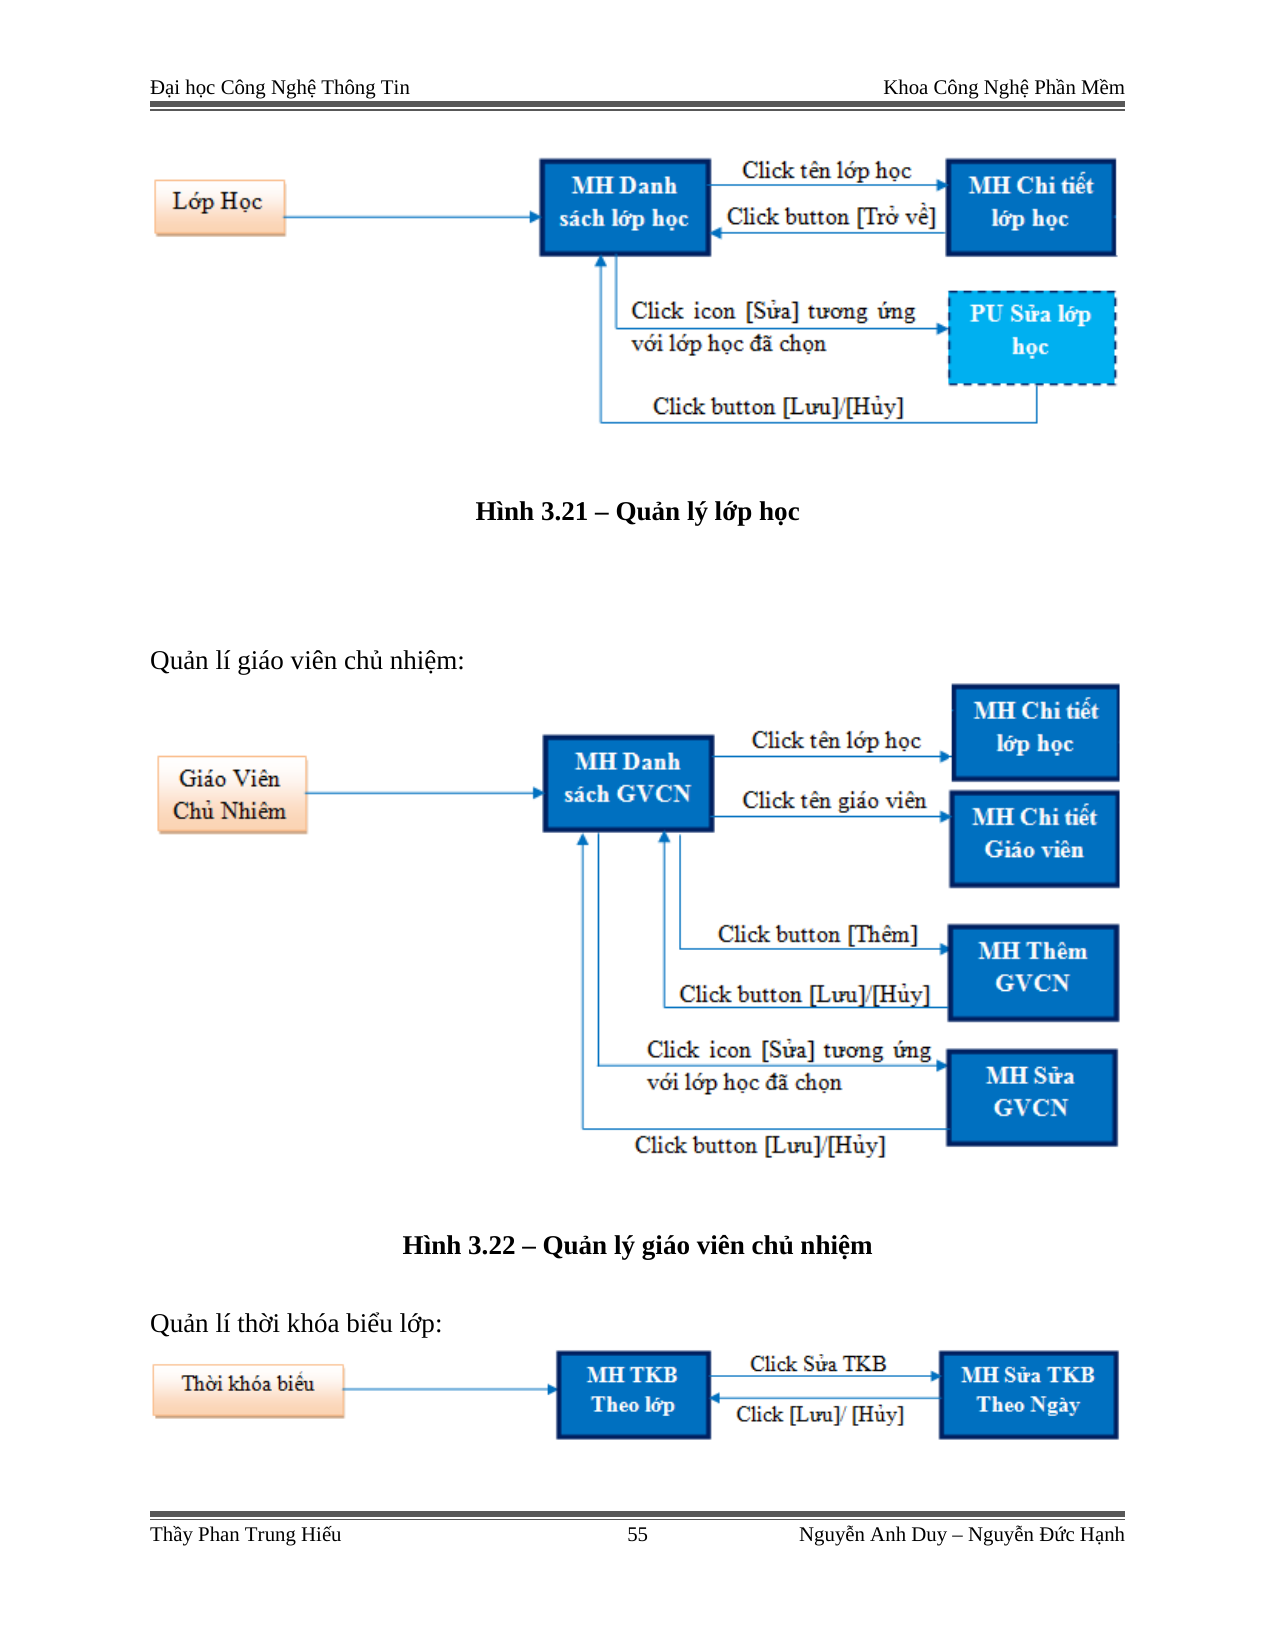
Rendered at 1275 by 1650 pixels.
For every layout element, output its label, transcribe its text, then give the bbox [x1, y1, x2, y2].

subtitle Hình 3.21 – Quản lý lớp học [150, 495, 1125, 526]
text Quản lí thời khóa biểu lớp: [150, 1307, 1125, 1338]
picture [150, 679, 1125, 1164]
subtitle Hình 3.22 – Quản lý giáo viên chủ nhiệm [150, 1229, 1125, 1260]
picture [150, 1342, 1125, 1444]
picture [150, 150, 1124, 430]
text Quản lí giáo viên chủ nhiệm: [150, 644, 1125, 675]
